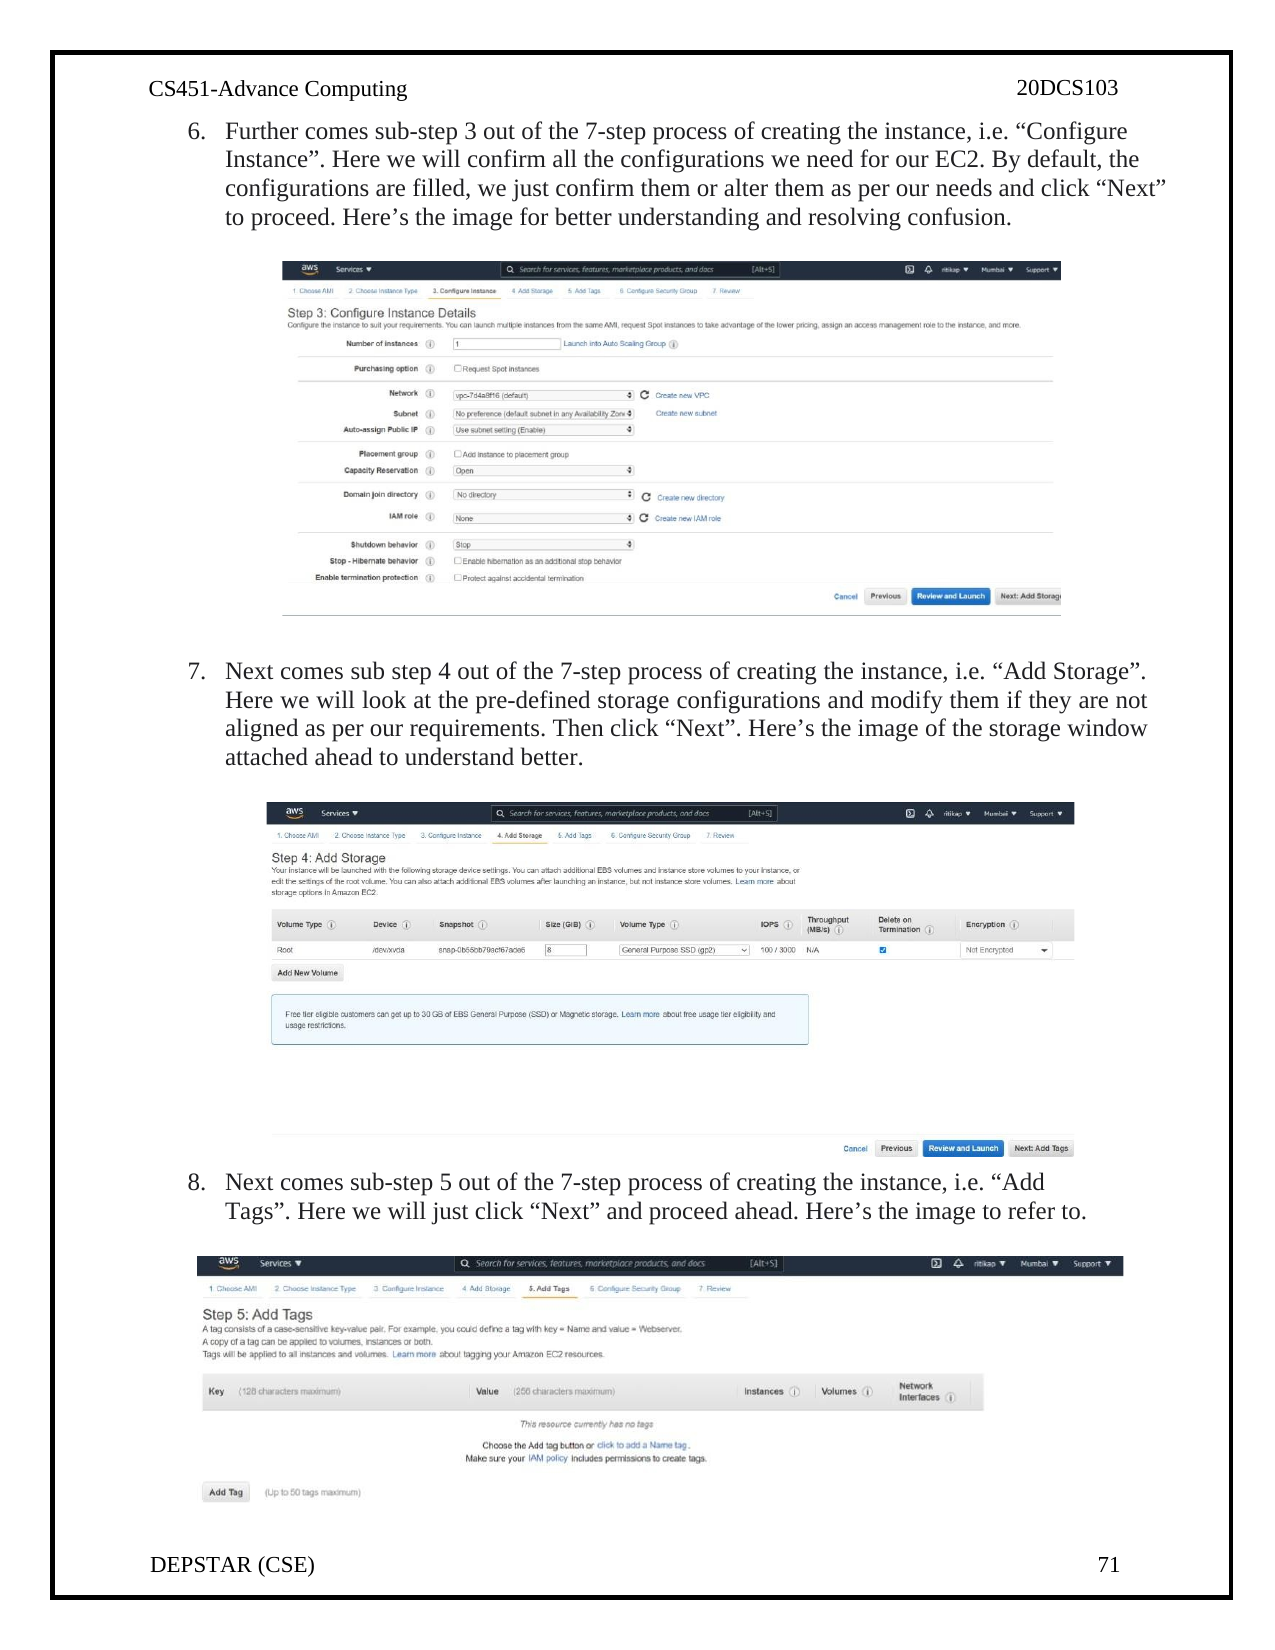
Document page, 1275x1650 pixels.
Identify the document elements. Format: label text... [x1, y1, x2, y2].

list Next comes sub step 4 out of the 7-step process of creating the instance, i.e. “Add Storage”. Here we will look at the pre-defined storage configurations and modify them if they are not aligned as per our requirements. Then click “Next”. Here’s the image of the storage window attached ahead to understand better. [187, 656, 1148, 771]
list Further comes sub-step 3 out of the 7-step process of creating the instance, i.e. “Configure Instance”. Here we will confirm all the configurations we need for our EC2. By default, the configurations are filled, we just confirm them or alter them as per our needs and click “Next” to proceed. Here’s the image for better understanding and resolving confusion. [187, 116, 1167, 231]
picture [197, 1256, 1124, 1503]
picture [266, 802, 1075, 1157]
picture [282, 261, 1061, 616]
